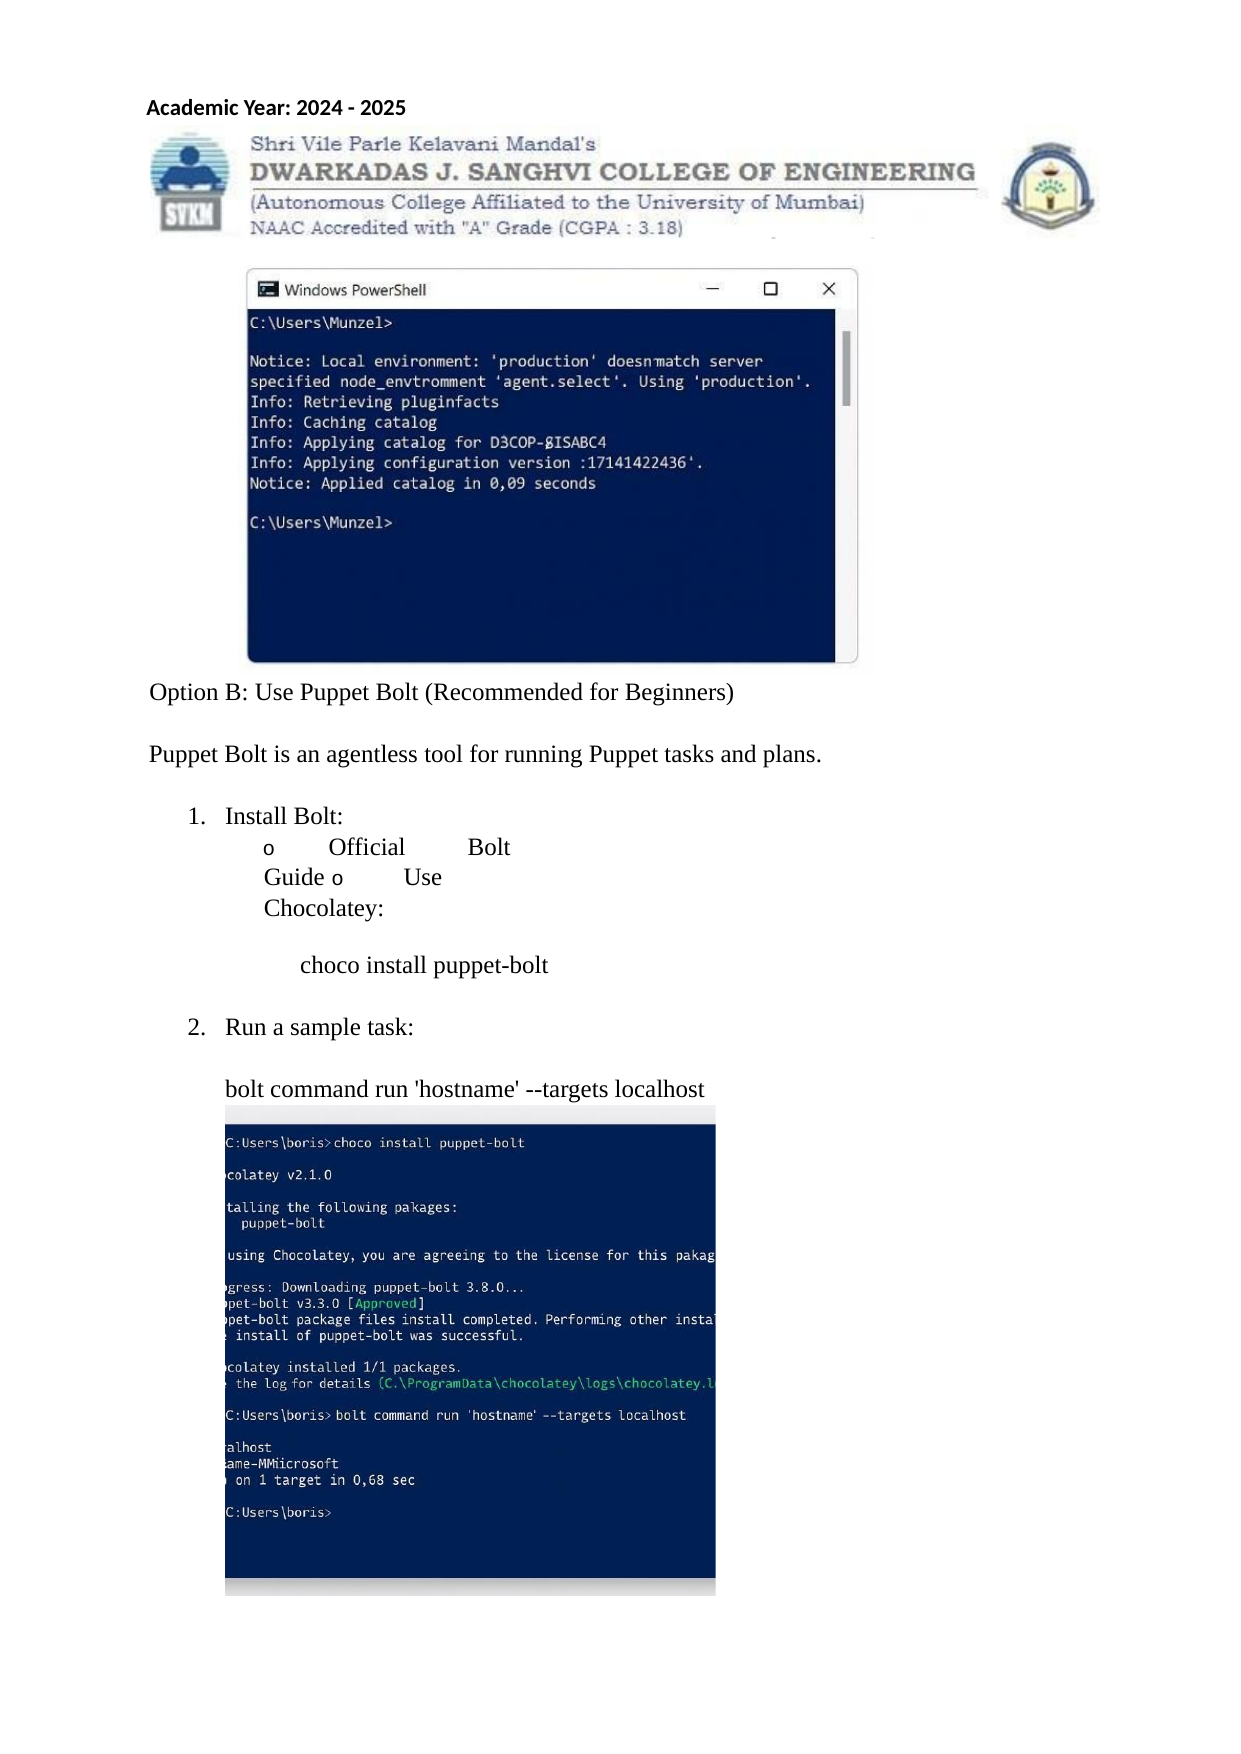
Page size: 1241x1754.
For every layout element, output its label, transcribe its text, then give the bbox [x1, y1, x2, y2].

text o Official Bolt Guide o Use Chocolatey: [262, 832, 510, 922]
text Puppet Bolt is an agentless tool for running Puppet tasks and plans. [117, 739, 853, 768]
text choco install puppet-bolt [300, 951, 1091, 979]
list Run a sample task: [187, 1012, 1091, 1041]
picture [238, 265, 874, 676]
picture [150, 125, 1100, 239]
text bolt command run 'hostname' --targets localhost [225, 1074, 1091, 1103]
picture [225, 1105, 716, 1596]
list Install Bolt: [187, 801, 1091, 830]
text Option B: Use Puppet Bolt (Recommended for Beginners) [149, 677, 1091, 706]
